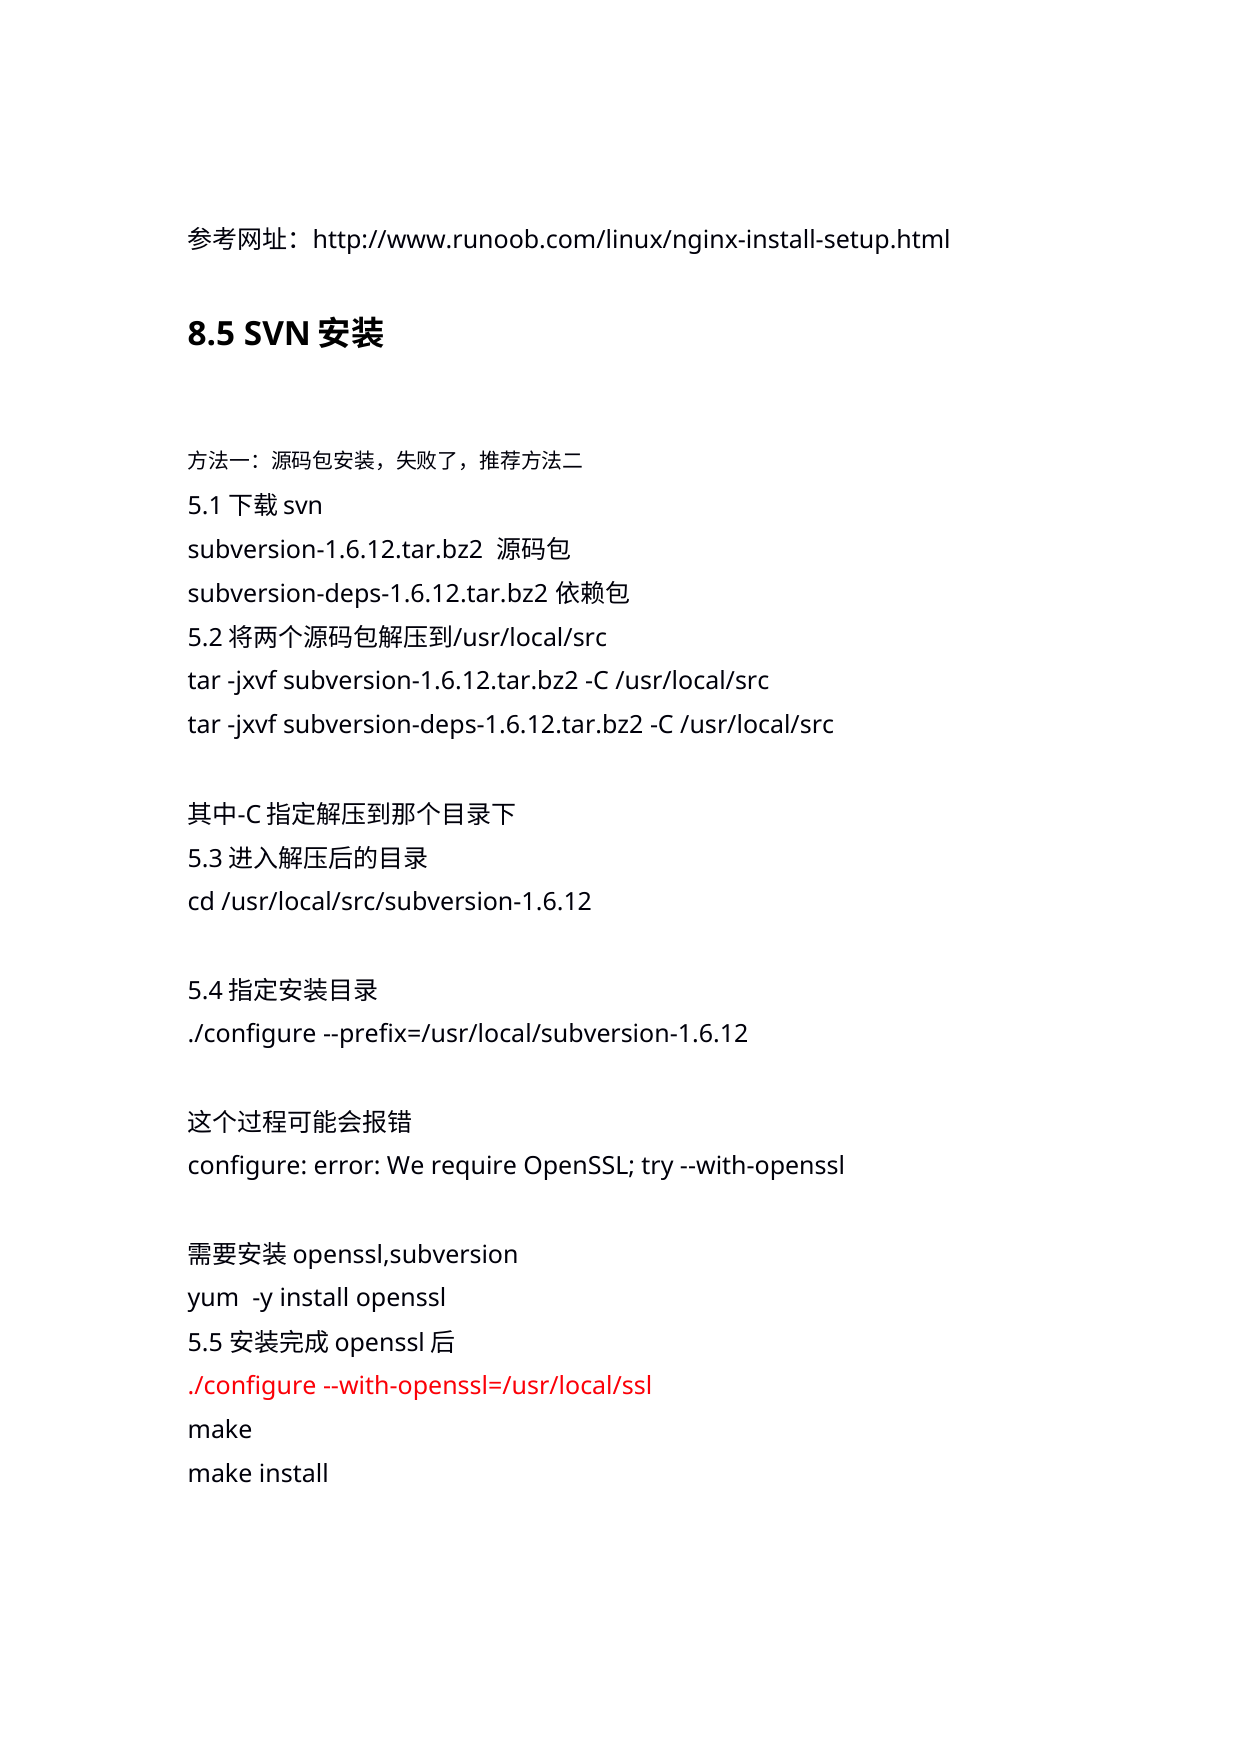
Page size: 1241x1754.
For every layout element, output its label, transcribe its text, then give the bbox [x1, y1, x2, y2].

text 这个过程可能会报错 [187, 1099, 1053, 1143]
text tar -jxvf subversion-deps-1.6.12.tar.bz2 -C /usr/local/src [187, 702, 1053, 746]
text yum -y install openssl [187, 1275, 1053, 1319]
text ./configure --with-openssl=/usr/local/ssl [187, 1363, 1053, 1407]
text 其中-C指定解压到那个目录下 [187, 790, 1053, 834]
subtitle 8.5 SVN安装 [187, 287, 1053, 375]
text cd /usr/local/src/subversion-1.6.12 [187, 878, 1053, 922]
text subversion-1.6.12.tar.bz2 源码包 [187, 526, 1053, 570]
text 5.1下载svn [187, 482, 1053, 526]
text configure: error: We require OpenSSL; try --with-openssl [187, 1143, 1053, 1187]
text 需要安装openssl,subversion [187, 1231, 1053, 1275]
text 5.5 安装完成openssl后 [187, 1319, 1053, 1363]
text 5.4指定安装目录 [187, 966, 1053, 1011]
text 参考网址：http://www.runoob.com/linux/nginx-install-setup.html [187, 216, 1053, 260]
text subversion-deps-1.6.12.tar.bz2 依赖包 [187, 570, 1053, 614]
text ./configure --prefix=/usr/local/subversion-1.6.12 [187, 1011, 1053, 1054]
text 5.3进入解压后的目录 [187, 834, 1053, 878]
text make install [187, 1451, 1053, 1495]
text 5.2将两个源码包解压到/usr/local/src [187, 614, 1053, 658]
text 方法一：源码包安装，失败了，推荐方法二 [187, 438, 1053, 482]
text make [187, 1407, 1053, 1451]
text tar -jxvf subversion-1.6.12.tar.bz2 -C /usr/local/src [187, 658, 1053, 702]
